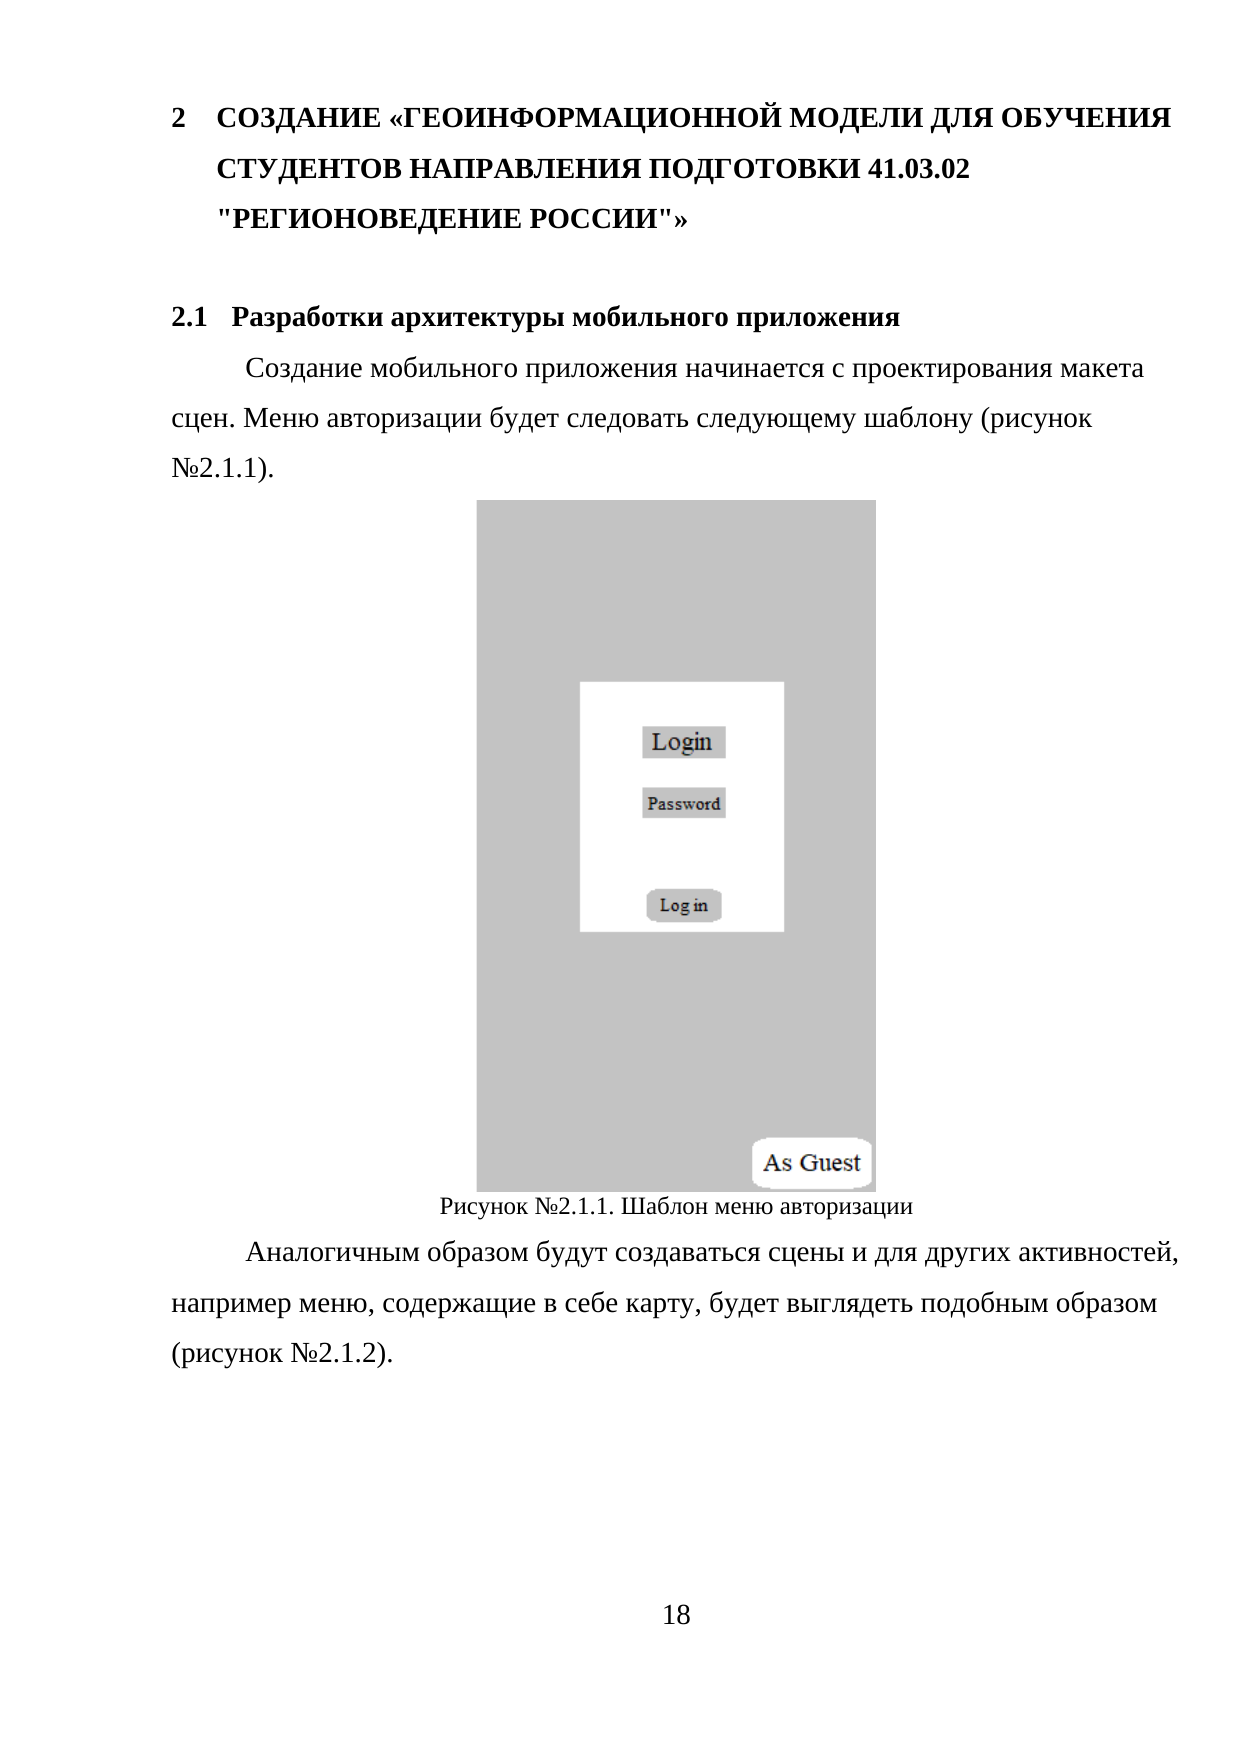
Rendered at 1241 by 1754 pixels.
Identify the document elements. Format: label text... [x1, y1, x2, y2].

subtitle Разработки архитектуры мобильного приложения [171, 299, 1181, 333]
picture [476, 500, 876, 1192]
text Аналогичным образом будут создаваться сцены и для других активностей, например меню, содержащие в себе карту, будет выглядеть подобным образом (рисунок №2.1.2). [171, 1234, 1181, 1368]
text Создание мобильного приложения начинается с проектирования макета сцен. Меню авторизации будет следовать следующему шаблону (рисунок №2.1.1). [171, 350, 1181, 484]
subtitle Создание «геоинформационной модели для обучения студентов направления подготовки 41.03.02 "Регионоведение России"» [171, 100, 1181, 234]
text Рисунок №2.1.1. Шаблон меню авторизации [171, 1191, 1181, 1220]
